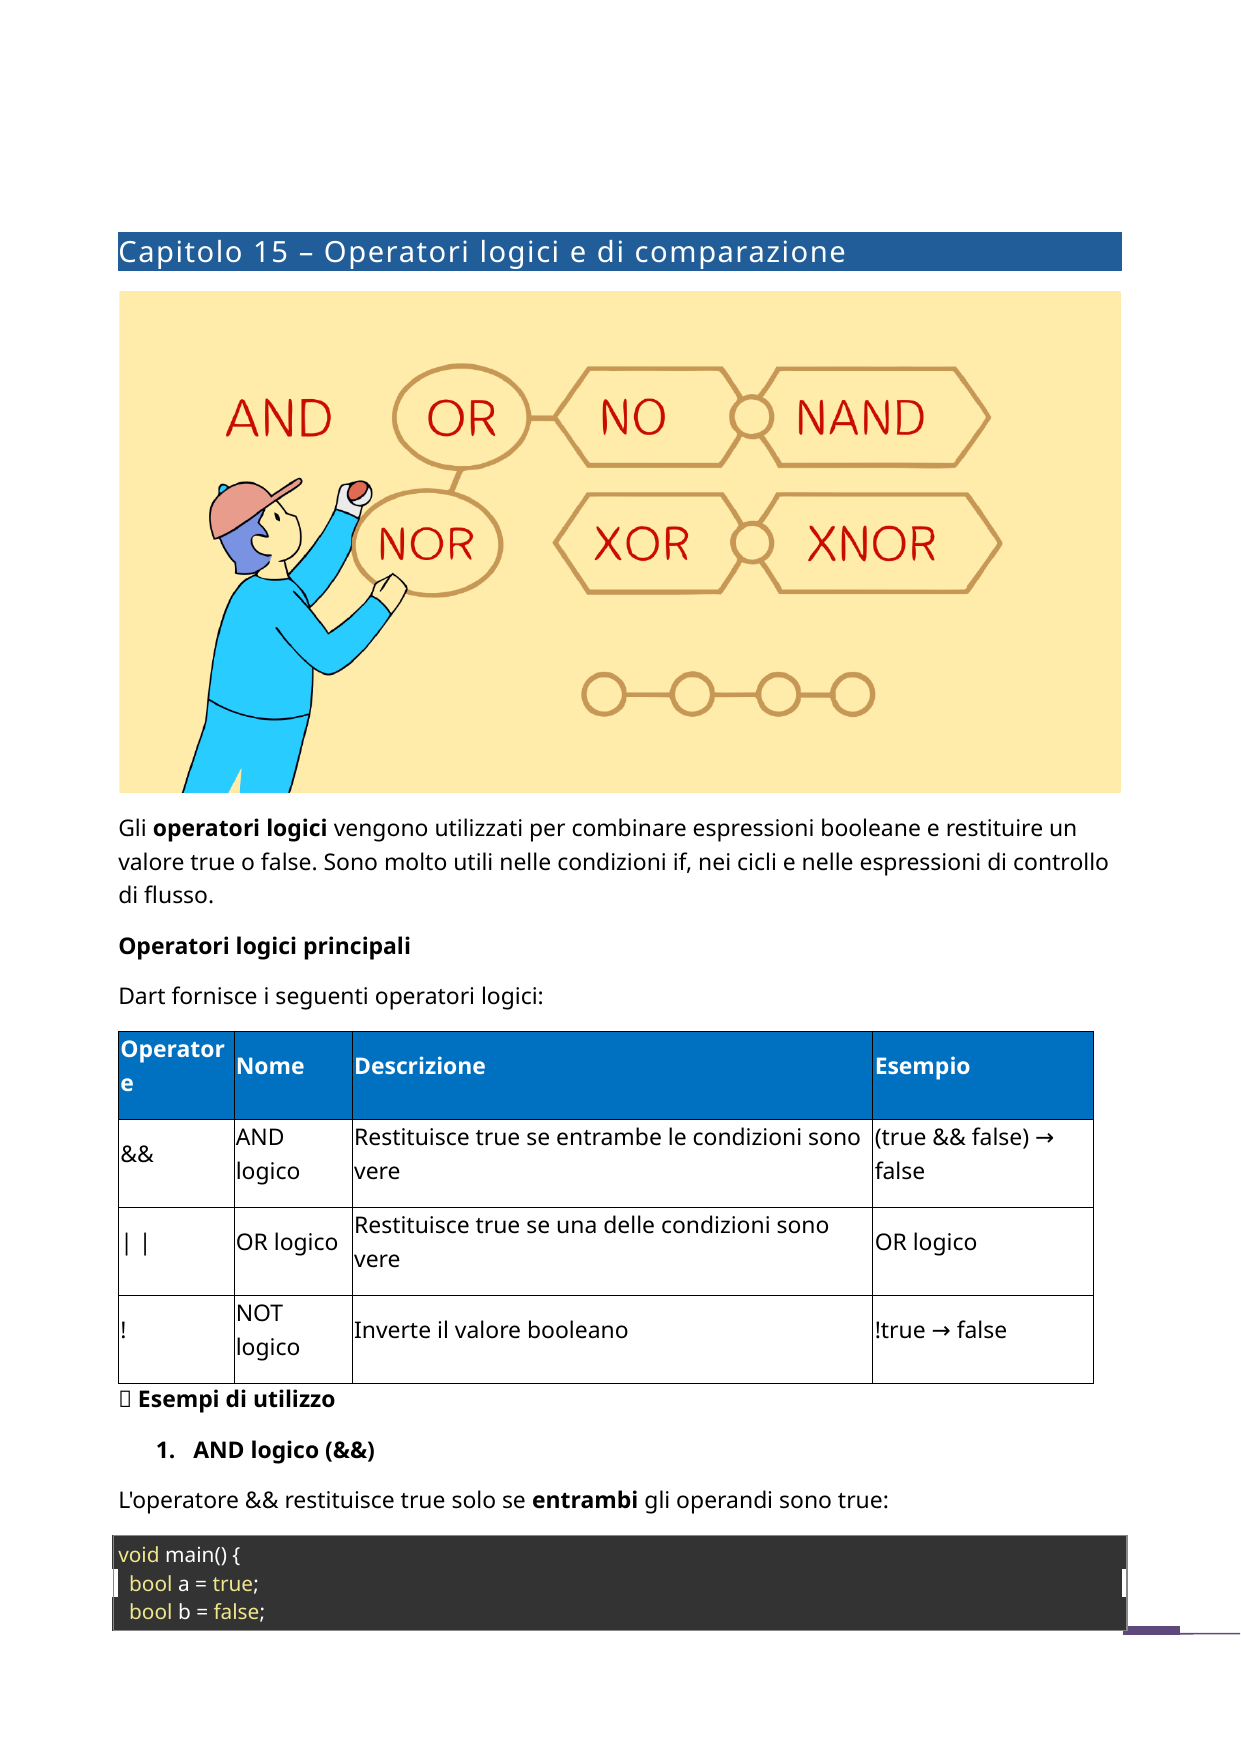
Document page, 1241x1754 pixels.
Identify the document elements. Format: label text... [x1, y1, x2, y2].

subtitle Capitolo 15 – Operatori logici e di comparazione [118, 232, 1122, 271]
table_cell OR logico [873, 1208, 1093, 1294]
table_cell OR logico [235, 1208, 352, 1294]
table_cell AND logico [235, 1120, 352, 1207]
table_header Esempio [873, 1032, 1093, 1119]
table_cell NOT logico [235, 1296, 352, 1382]
table_cell ! [119, 1296, 234, 1382]
table_cell Restituisce true se entrambe le condizioni sono vere [353, 1120, 872, 1207]
table_cell (true && false) → false [873, 1120, 1093, 1207]
table_header Operatore [119, 1032, 234, 1119]
text Gli operatori logici vengono utilizzati per combinare espressioni booleane e restituire un valore true o false. Sono molto utili nelle condizioni if, nei cicli e nelle espressioni di controllo di flusso. [118, 812, 1122, 911]
text 🔹 Esempi di utilizzo [118, 1383, 1122, 1415]
text Operatori logici principali [118, 930, 1122, 961]
text void main() { [114, 1536, 1126, 1569]
text bool b = false; [114, 1592, 1126, 1630]
table_header Descrizione [353, 1032, 872, 1119]
table_cell Inverte il valore booleano [353, 1296, 872, 1382]
picture [119, 291, 1121, 793]
table_cell && [119, 1120, 234, 1207]
text L'operatore && restituisce true solo se entrambi gli operandi sono true: [118, 1484, 1122, 1516]
text Dart fornisce i seguenti operatori logici: [118, 980, 1122, 1012]
table_cell !true → false [873, 1296, 1093, 1382]
table_cell | | [119, 1208, 234, 1294]
table_cell Restituisce true se una delle condizioni sono vere [353, 1208, 872, 1294]
text bool a = true; [118, 1569, 1122, 1592]
table_header Nome [235, 1032, 352, 1119]
list AND logico (&&) [156, 1434, 1122, 1465]
